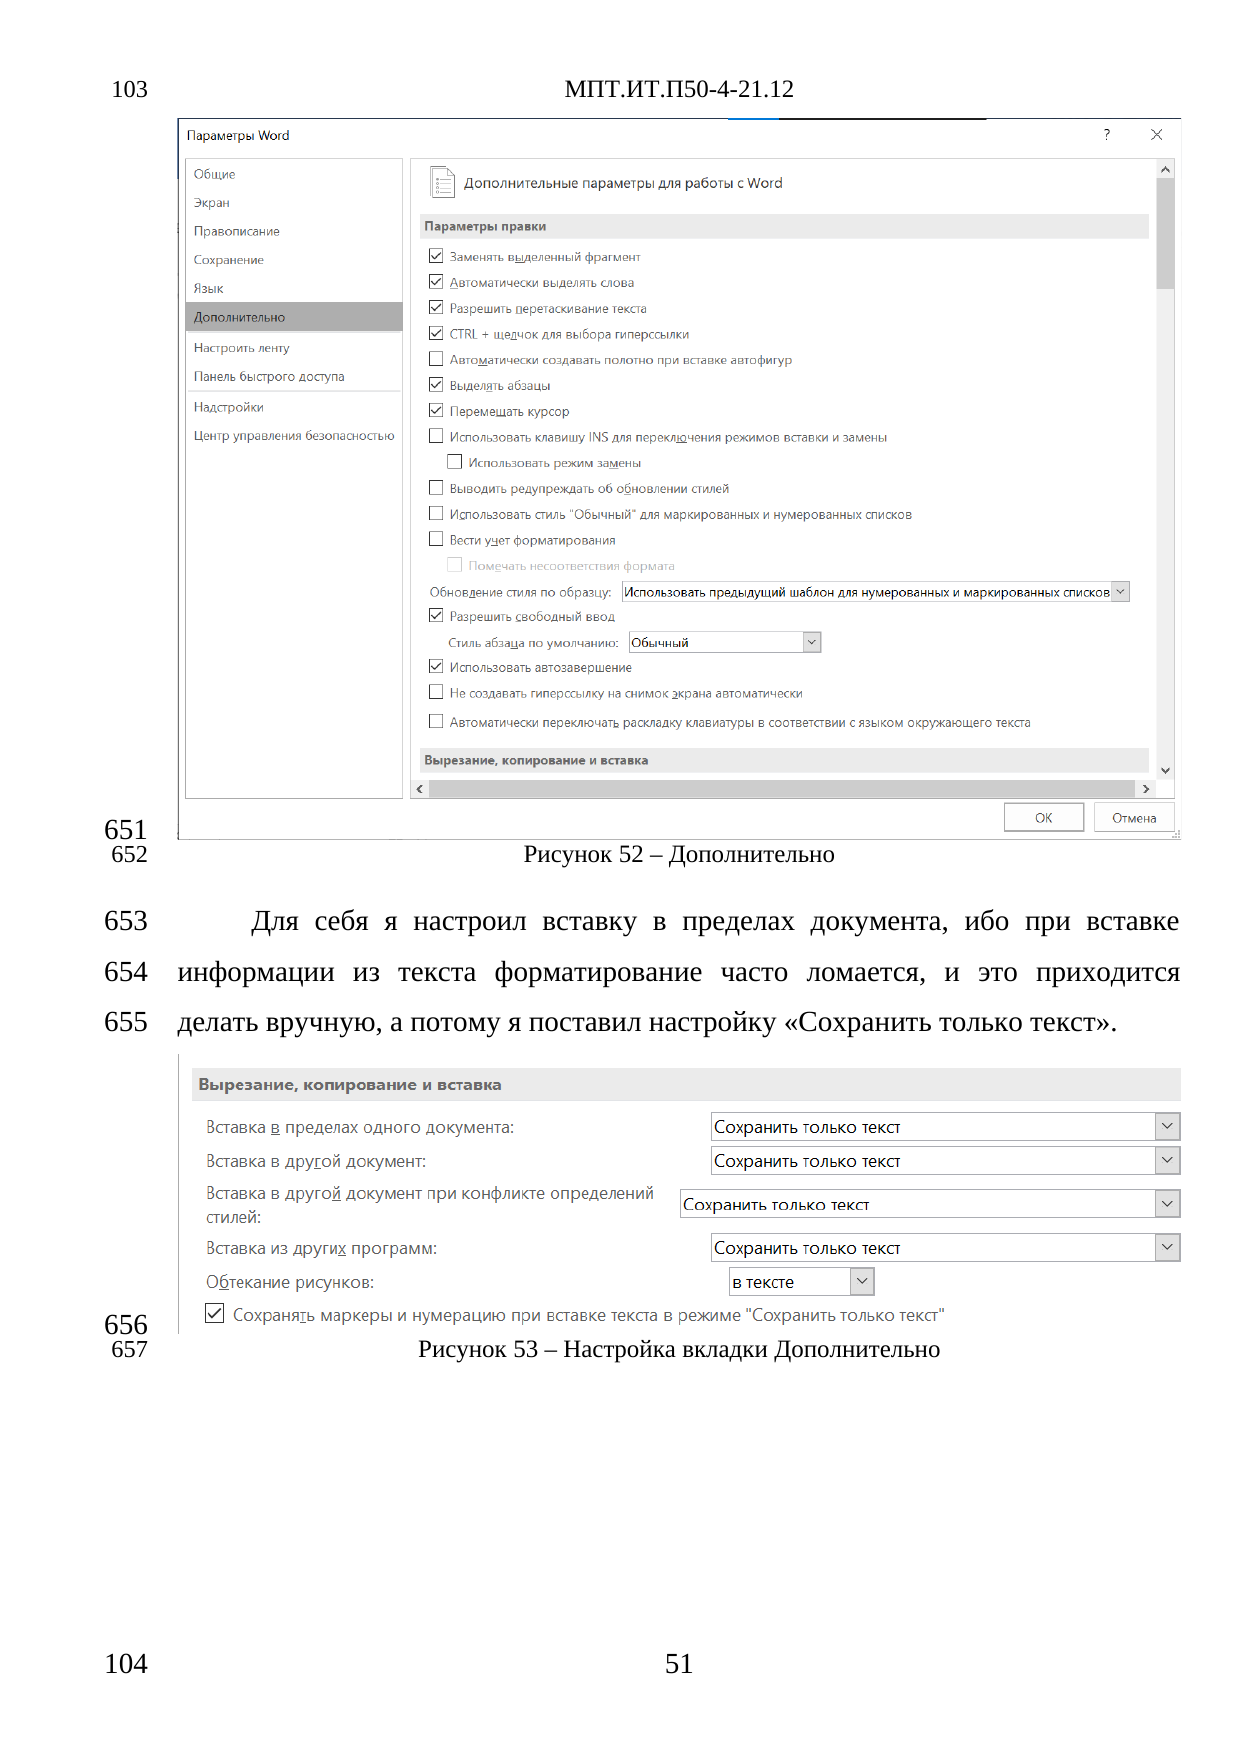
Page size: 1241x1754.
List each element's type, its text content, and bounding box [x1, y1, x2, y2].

picture [177, 118, 1182, 840]
picture [177, 1054, 1182, 1334]
text Для себя я настроил вставку в пределах документа, ибо при вставке информации из текста форматирование часто ломается, и это приходится делать вручную, а потому я поставил настройку «Сохранить только текст». [177, 903, 1181, 1037]
text Рисунок 52 – Дополнительно [177, 840, 1181, 868]
text Рисунок 53 – Настройка вкладки Дополнительно [177, 1334, 1181, 1363]
